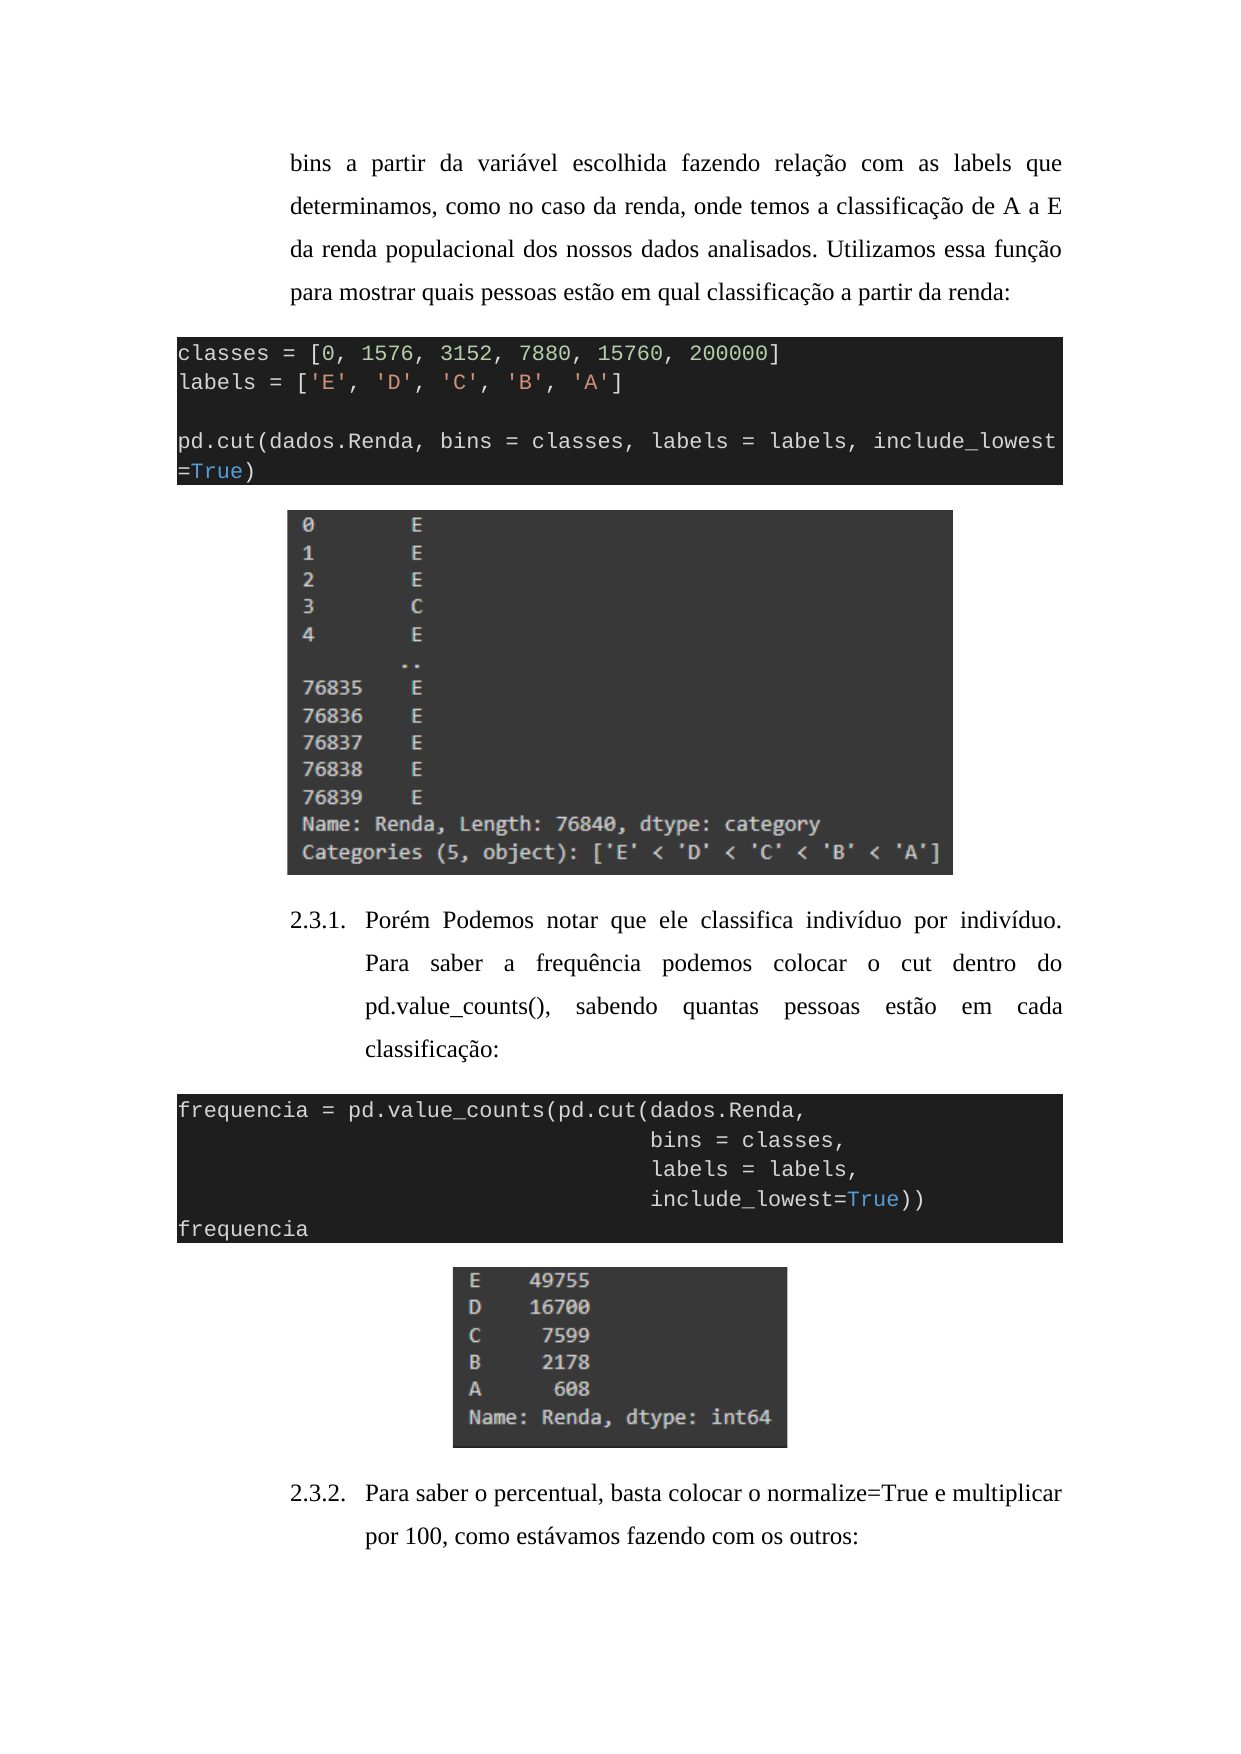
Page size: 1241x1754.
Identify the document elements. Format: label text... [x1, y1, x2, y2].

text pd.cut(dados.Renda, bins = classes, labels = labels, include_lowest=True) [177, 426, 1063, 485]
list Porém Podemos notar que ele classifica indivíduo por indivíduo. Para saber a frequência podemos colocar o cut dentro do pd.value_counts(), sabendo quantas pessoas estão em cada classificação: [290, 905, 1063, 1063]
text classes = [0, 1576, 3152, 7880, 15760, 200000] [177, 337, 1063, 366]
list Para saber o percentual, basta colocar o normalize=True e multiplicar por 100, como estávamos fazendo com os outros: [290, 1478, 1063, 1550]
text frequencia [177, 1213, 1063, 1243]
text frequencia = pd.value_counts(pd.cut(dados.Renda, [177, 1094, 1063, 1124]
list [252, 148, 1063, 306]
picture [452, 1267, 788, 1448]
text labels = labels, [177, 1153, 1063, 1183]
text labels = ['E', 'D', 'C', 'B', 'A'] [177, 366, 1063, 396]
text bins = classes, [177, 1124, 1063, 1153]
picture [287, 510, 953, 875]
text include_lowest=True)) [177, 1183, 1063, 1213]
